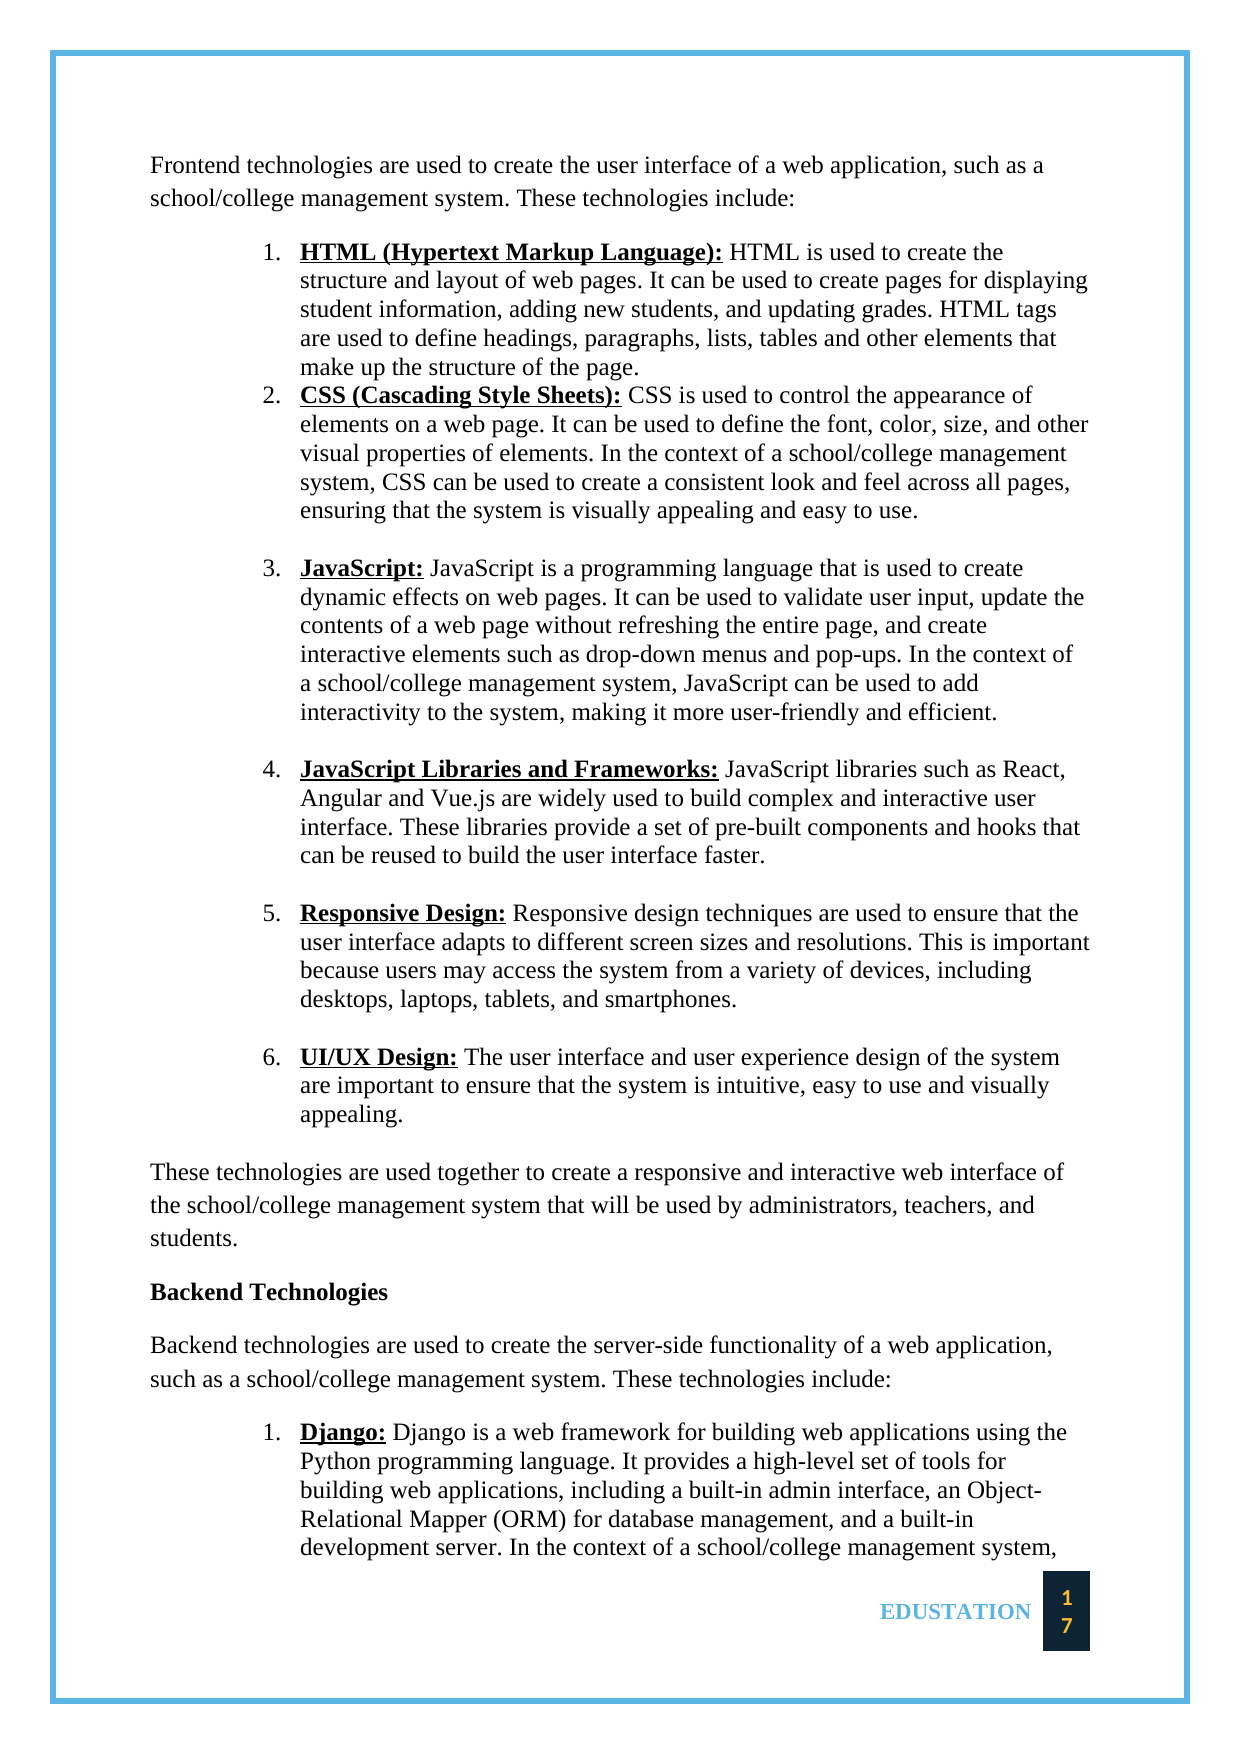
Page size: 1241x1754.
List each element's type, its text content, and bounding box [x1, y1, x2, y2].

list JavaScript Libraries and Frameworks: JavaScript libraries such as React, Angular and Vue.js are widely used to build complex and interactive user interface. These libraries provide a set of pre-built components and hooks that can be reused to build the user interface faster. [262, 754, 1090, 869]
text These technologies are used together to create a responsive and interactive web interface of the school/college management system that will be used by administrators, teachers, and students. [150, 1157, 1090, 1252]
text Frontend technologies are used to create the user interface of a web application, such as a school/college management system. These technologies include: [150, 150, 1090, 212]
list UI/UX Design: The user interface and user experience design of the system are important to ensure that the system is intuitive, easy to use and visually appealing. [262, 1042, 1090, 1128]
list Responsive Design: Responsive design techniques are used to ensure that the user interface adapts to different screen sizes and resolutions. This is important because users may access the system from a variety of devices, including desktops, laptops, tablets, and smartphones. [262, 898, 1090, 1013]
text Backend Technologies [150, 1277, 1090, 1306]
list CSS (Cascading Style Sheets): CSS is used to control the appearance of elements on a web page. It can be used to define the font, color, size, and other visual properties of elements. In the context of a school/college management system, CSS can be used to create a consistent look and feel across all pages, ensuring that the system is visually appealing and easy to use. [262, 381, 1090, 524]
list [262, 1417, 1090, 1561]
list JavaScript: JavaScript is a programming language that is used to create dynamic effects on web pages. It can be used to validate user input, update the contents of a web page without refreshing the entire page, and create interactive elements such as drop-down menus and pop-ups. In the context of a school/college management system, JavaScript can be used to add interactivity to the system, making it more user-friendly and efficient. [262, 553, 1090, 726]
list HTML (Hypertext Markup Language): HTML is used to create the structure and layout of web pages. It can be used to create pages for displaying student information, adding new students, and updating grades. HTML tags are used to define headings, paragraphs, lists, tables and other elements that make up the structure of the page. [262, 237, 1090, 381]
text Backend technologies are used to create the server-side functionality of a web application, such as a school/college management system. These technologies include: [150, 1331, 1090, 1392]
